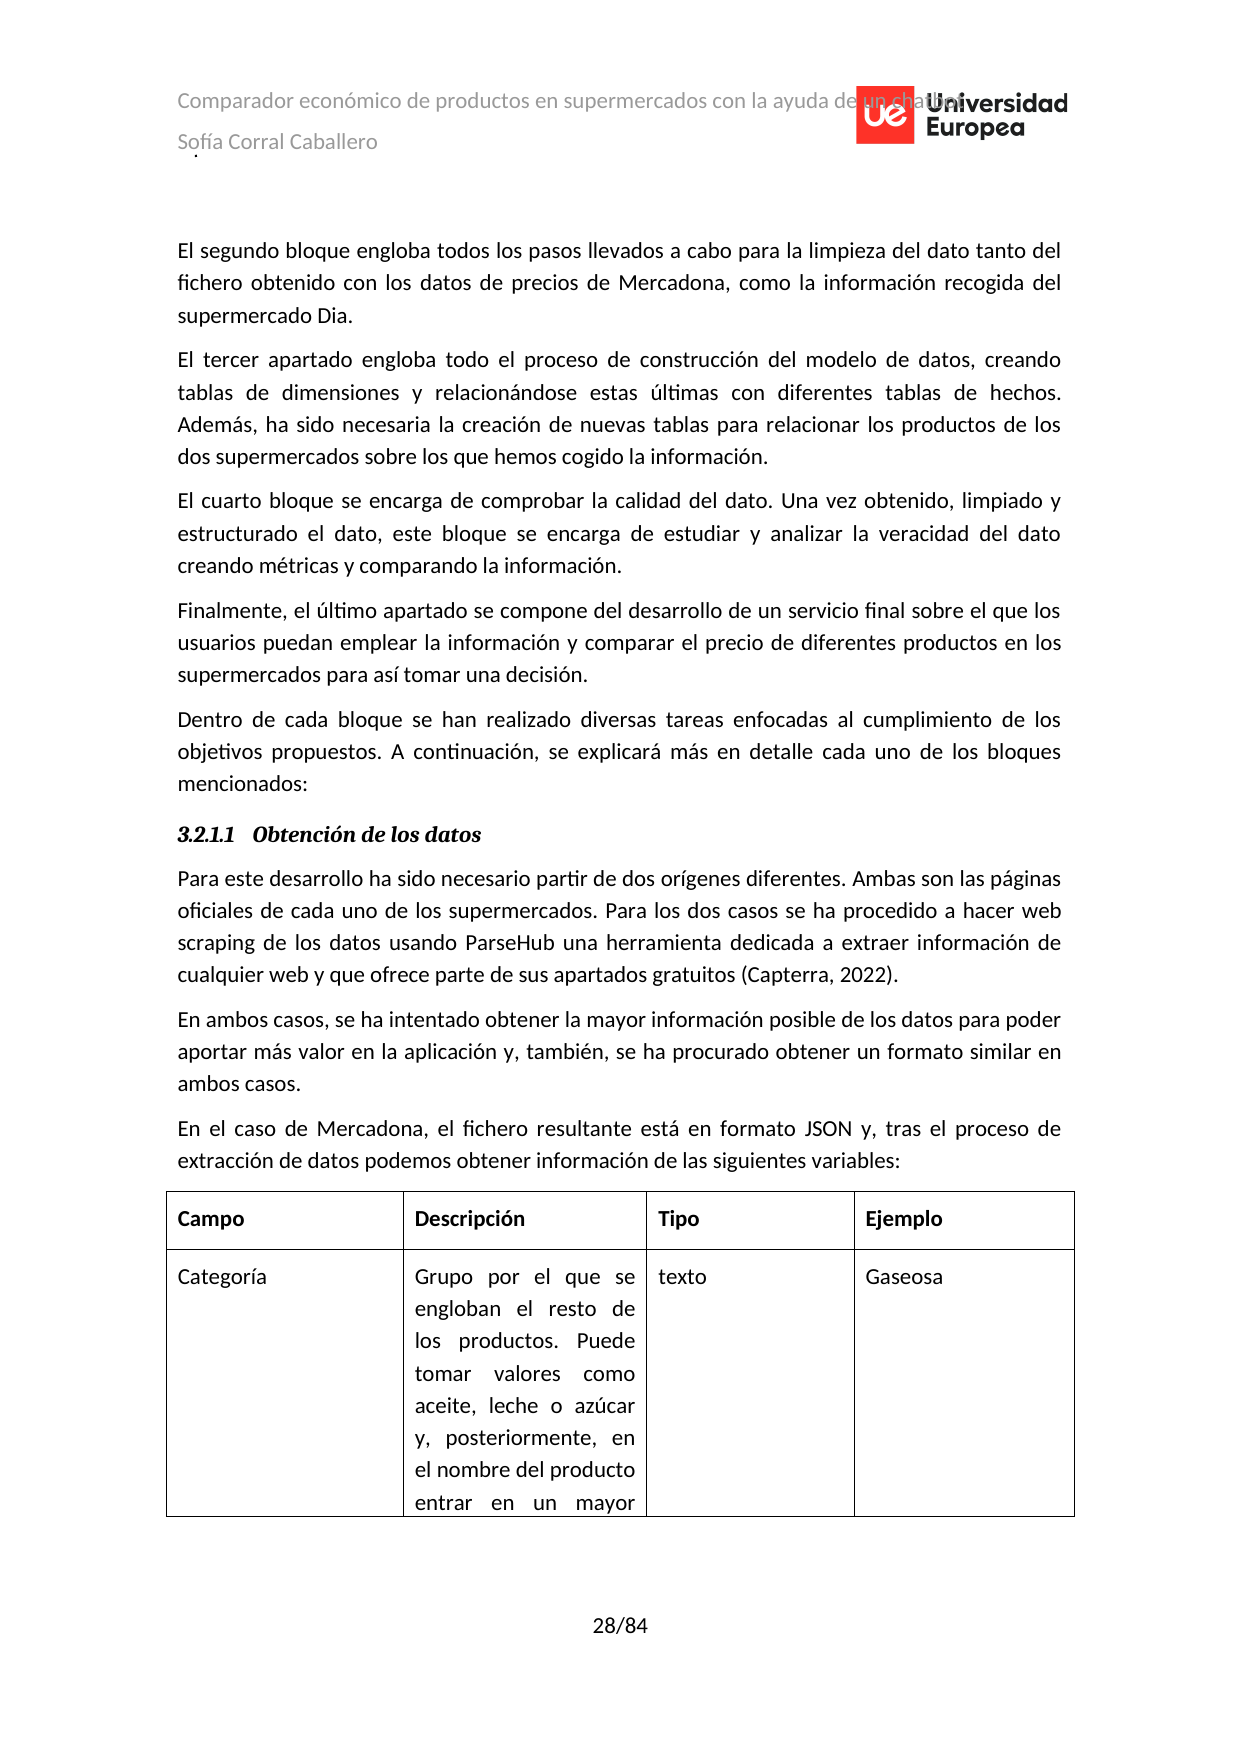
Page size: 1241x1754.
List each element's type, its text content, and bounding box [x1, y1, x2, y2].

table_header Ejemplo [855, 1192, 1074, 1249]
table_header Tipo [647, 1192, 854, 1249]
text Finalmente, el último apartado se compone del desarrollo de un servicio final sobre el que los usuarios puedan emplear la información y comparar el precio de diferentes productos en los supermercados para así tomar una decisión. [177, 596, 1063, 688]
table_cell Categoría [167, 1250, 403, 1516]
text Dentro de cada bloque se han realizado diversas tareas enfocadas al cumplimiento de los objetivos propuestos. A continuación, se explicará más en detalle cada uno de los bloques mencionados: [177, 705, 1063, 797]
table_header Descripción [404, 1192, 646, 1249]
subtitle Obtención de los datos [177, 822, 1063, 848]
picture [856, 86, 1068, 144]
text El segundo bloque engloba todos los pasos llevados a cabo para la limpieza del dato tanto del fichero obtenido con los datos de precios de Mercadona, como la información recogida del supermercado Dia. [177, 236, 1063, 329]
text En el caso de Mercadona, el fichero resultante está en formato JSON y, tras el proceso de extracción de datos podemos obtener información de las siguientes variables: [177, 1114, 1063, 1174]
text El cuarto bloque se encarga de comprobar la calidad del dato. Una vez obtenido, limpiado y estructurado el dato, este bloque se encarga de estudiar y analizar la veracidad del dato creando métricas y comparando la información. [177, 487, 1063, 579]
text El tercer apartado engloba todo el proceso de construcción del modelo de datos, creando tablas de dimensiones y relacionándose estas últimas con diferentes tablas de hechos. Además, ha sido necesaria la creación de nuevas tablas para relacionar los productos de los dos supermercados sobre los que hemos cogido la información. [177, 345, 1063, 470]
text En ambos casos, se ha intentado obtener la mayor información posible de los datos para poder aportar más valor en la aplicación y, también, se ha procurado obtener un formato similar en ambos casos. [177, 1005, 1063, 1097]
text Para este desarrollo ha sido necesario partir de dos orígenes diferentes. Ambas son las páginas oficiales de cada uno de los supermercados. Para los dos casos se ha procedido a hacer web scraping de los datos usando ParseHub una herramienta dedicada a extraer información de cualquier web y que ofrece parte de sus apartados gratuitos (Capterra, 2022). [177, 864, 1063, 988]
table_cell Gaseosa [855, 1250, 1074, 1516]
table_cell texto [647, 1250, 854, 1516]
table_header Campo [167, 1192, 403, 1249]
